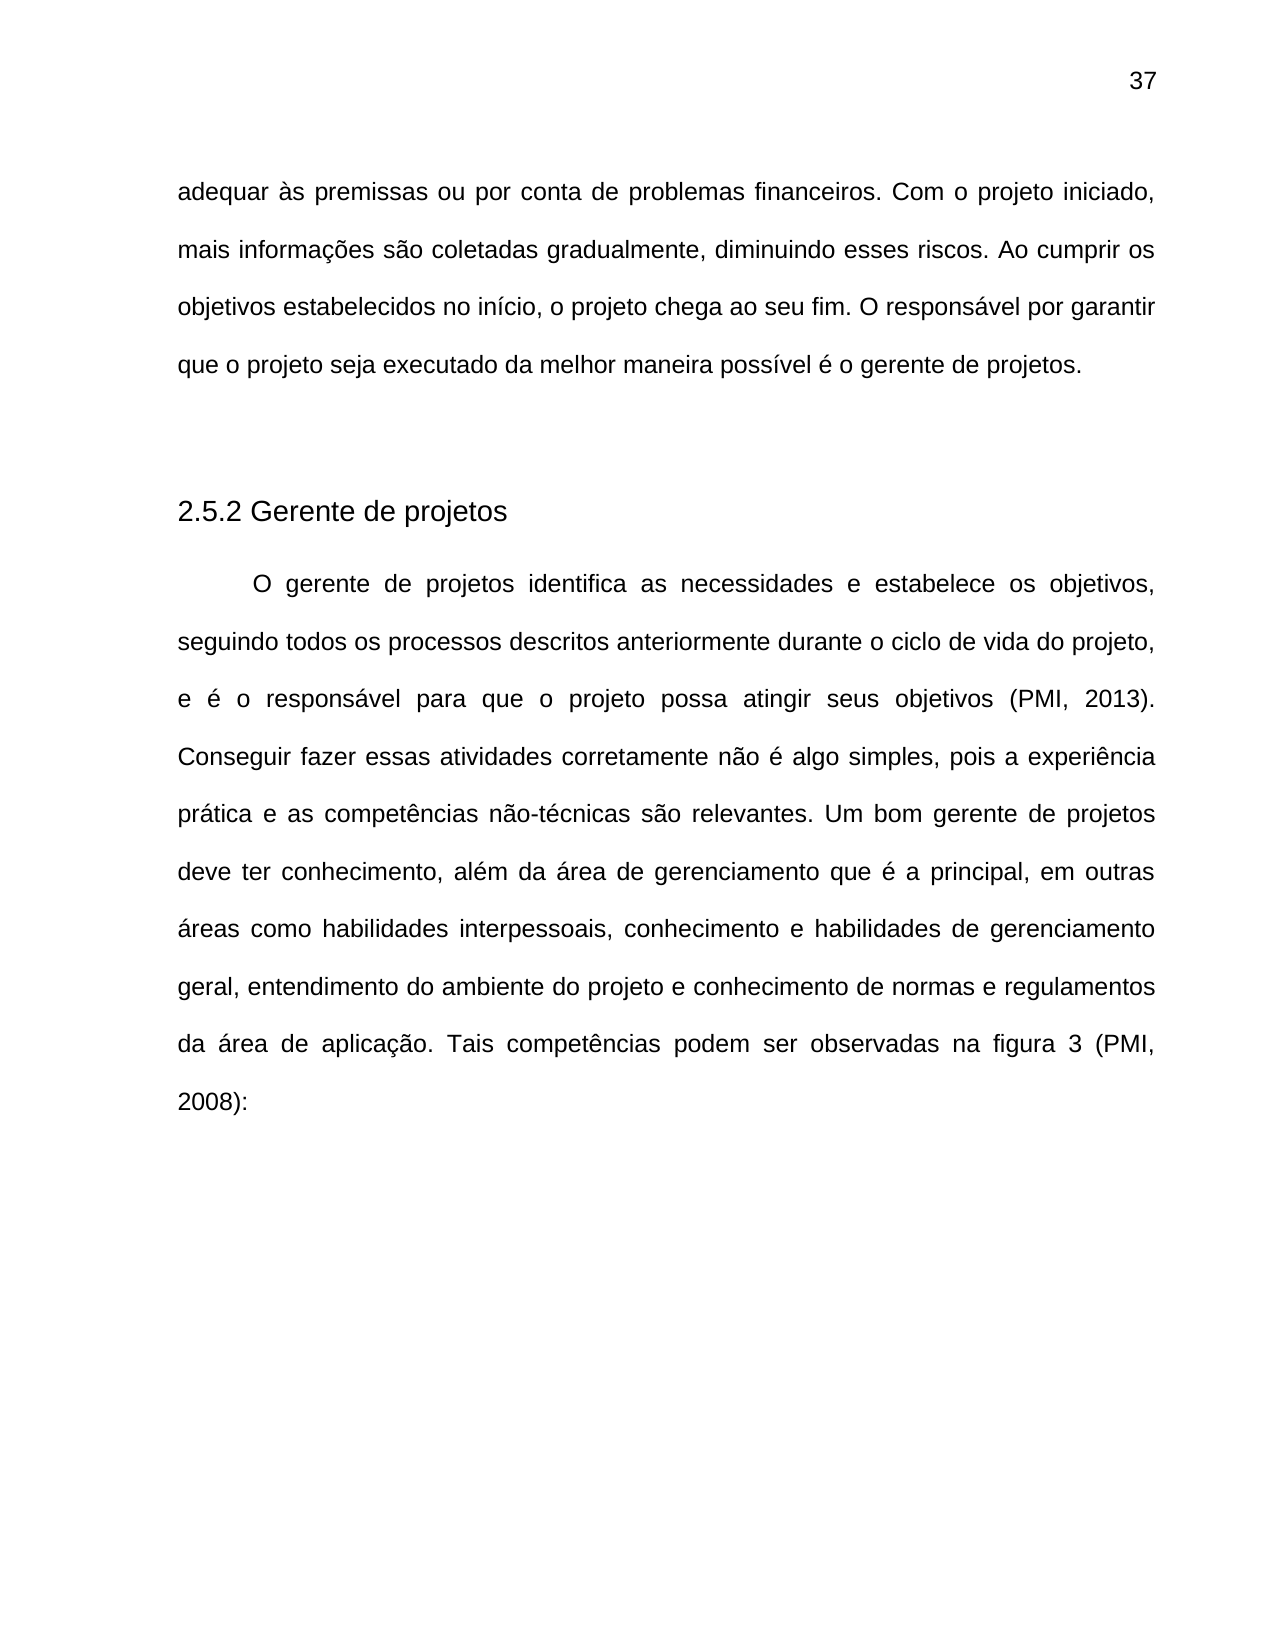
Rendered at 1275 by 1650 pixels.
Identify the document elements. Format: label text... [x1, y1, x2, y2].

subtitle 2.5.2 Gerente de projetos [177, 494, 1157, 527]
text O gerente de projetos identifica as necessidades e estabelece os objetivos, seguindo todos os processos descritos anteriormente durante o ciclo de vida do projeto, e é o responsável para que o projeto possa atingir seus objetivos (PMI, 2013). Conseguir fazer essas atividades corretamente não é algo simples, pois a experiência prática e as competências não-técnicas são relevantes. Um bom gerente de projetos deve ter conhecimento, além da área de gerenciamento que é a principal, em outras áreas como habilidades interpessoais, conhecimento e habilidades de gerenciamento geral, entendimento do ambiente do projeto e conhecimento de normas e regulamentos da área de aplicação. Tais competências podem ser observadas na figura 3 (PMI, 2008): [177, 569, 1157, 1116]
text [177, 177, 1157, 378]
